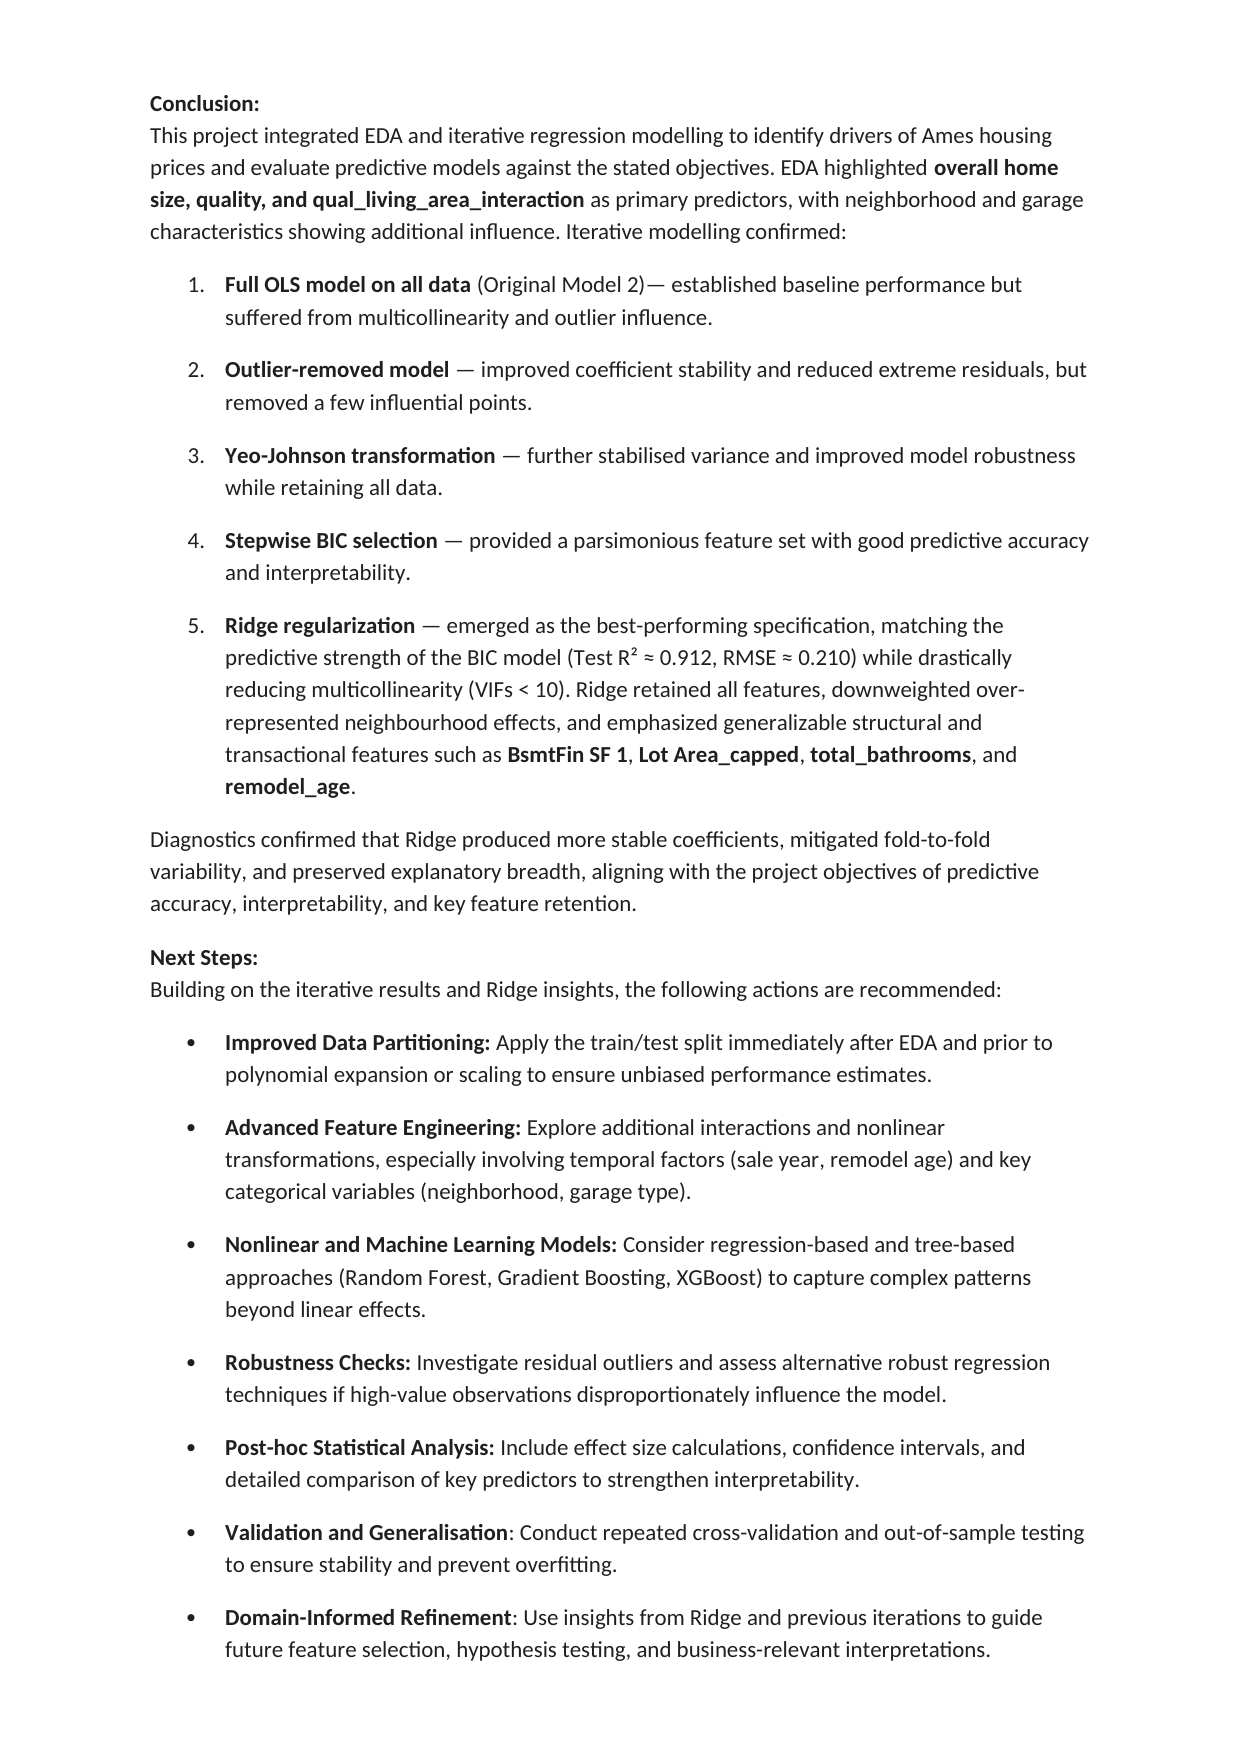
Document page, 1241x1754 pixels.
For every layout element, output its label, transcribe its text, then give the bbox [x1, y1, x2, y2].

list Yeo-Johnson transformation — further stabilised variance and improved model robustness while retaining all data. [187, 441, 1090, 501]
text Diagnostics confirmed that Ridge produced more stable coefficients, mitigated fold-to-fold variability, and preserved explanatory breadth, aligning with the project objectives of predictive accuracy, interpretability, and key feature retention. [150, 825, 1090, 918]
list Domain-Informed Refinement: Use insights from Ridge and previous iterations to guide future feature selection, hypothesis testing, and business-relevant interpretations. [187, 1603, 1090, 1664]
list Outlier-removed model — improved coefficient stability and reduced extreme residuals, but removed a few influential points. [187, 356, 1090, 416]
text Next Steps: Building on the iterative results and Ridge insights, the following actions are recommended: [150, 943, 1090, 1003]
list Full OLS model on all data (Original Model 2)— established baseline performance but suffered from multicollinearity and outlier influence. [187, 270, 1090, 331]
list Stepwise BIC selection — provided a parsimonious feature set with good predictive accuracy and interpretability. [187, 526, 1090, 586]
list Robustness Checks: Investigate residual outliers and assess alternative robust regression techniques if high-value observations disproportionately influence the model. [187, 1348, 1090, 1408]
list Validation and Generalisation: Conduct repeated cross-validation and out-of-sample testing to ensure stability and prevent overfitting. [187, 1518, 1090, 1578]
list Ridge regularization — emerged as the best-performing specification, matching the predictive strength of the BIC model (Test R² ≈ 0.912, RMSE ≈ 0.210) while drastically reducing multicollinearity (VIFs < 10). Ridge retained all features, downweighted over-represented neighbourhood effects, and emphasized generalizable structural and transactional features such as BsmtFin SF 1, Lot Area_capped, total_bathrooms, and remodel_age. [187, 611, 1090, 800]
list Improved Data Partitioning: Apply the train/test split immediately after EDA and prior to polynomial expansion or scaling to ensure unbiased performance estimates. [187, 1028, 1090, 1088]
list Advanced Feature Engineering: Explore additional interactions and nonlinear transformations, especially involving temporal factors (sale year, remodel age) and key categorical variables (neighborhood, garage type). [187, 1113, 1090, 1205]
list Nonlinear and Machine Learning Models: Consider regression-based and tree-based approaches (Random Forest, Gradient Boosting, XGBoost) to capture complex patterns beyond linear effects. [187, 1230, 1090, 1323]
text Conclusion: This project integrated EDA and iterative regression modelling to identify drivers of Ames housing prices and evaluate predictive models against the stated objectives. EDA highlighted overall home size, quality, and qual_living_area_interaction as primary predictors, with neighborhood and garage characteristics showing additional influence. Iterative modelling confirmed: [150, 89, 1090, 245]
list Post-hoc Statistical Analysis: Include effect size calculations, confidence intervals, and detailed comparison of key predictors to strengthen interpretability. [187, 1433, 1090, 1493]
